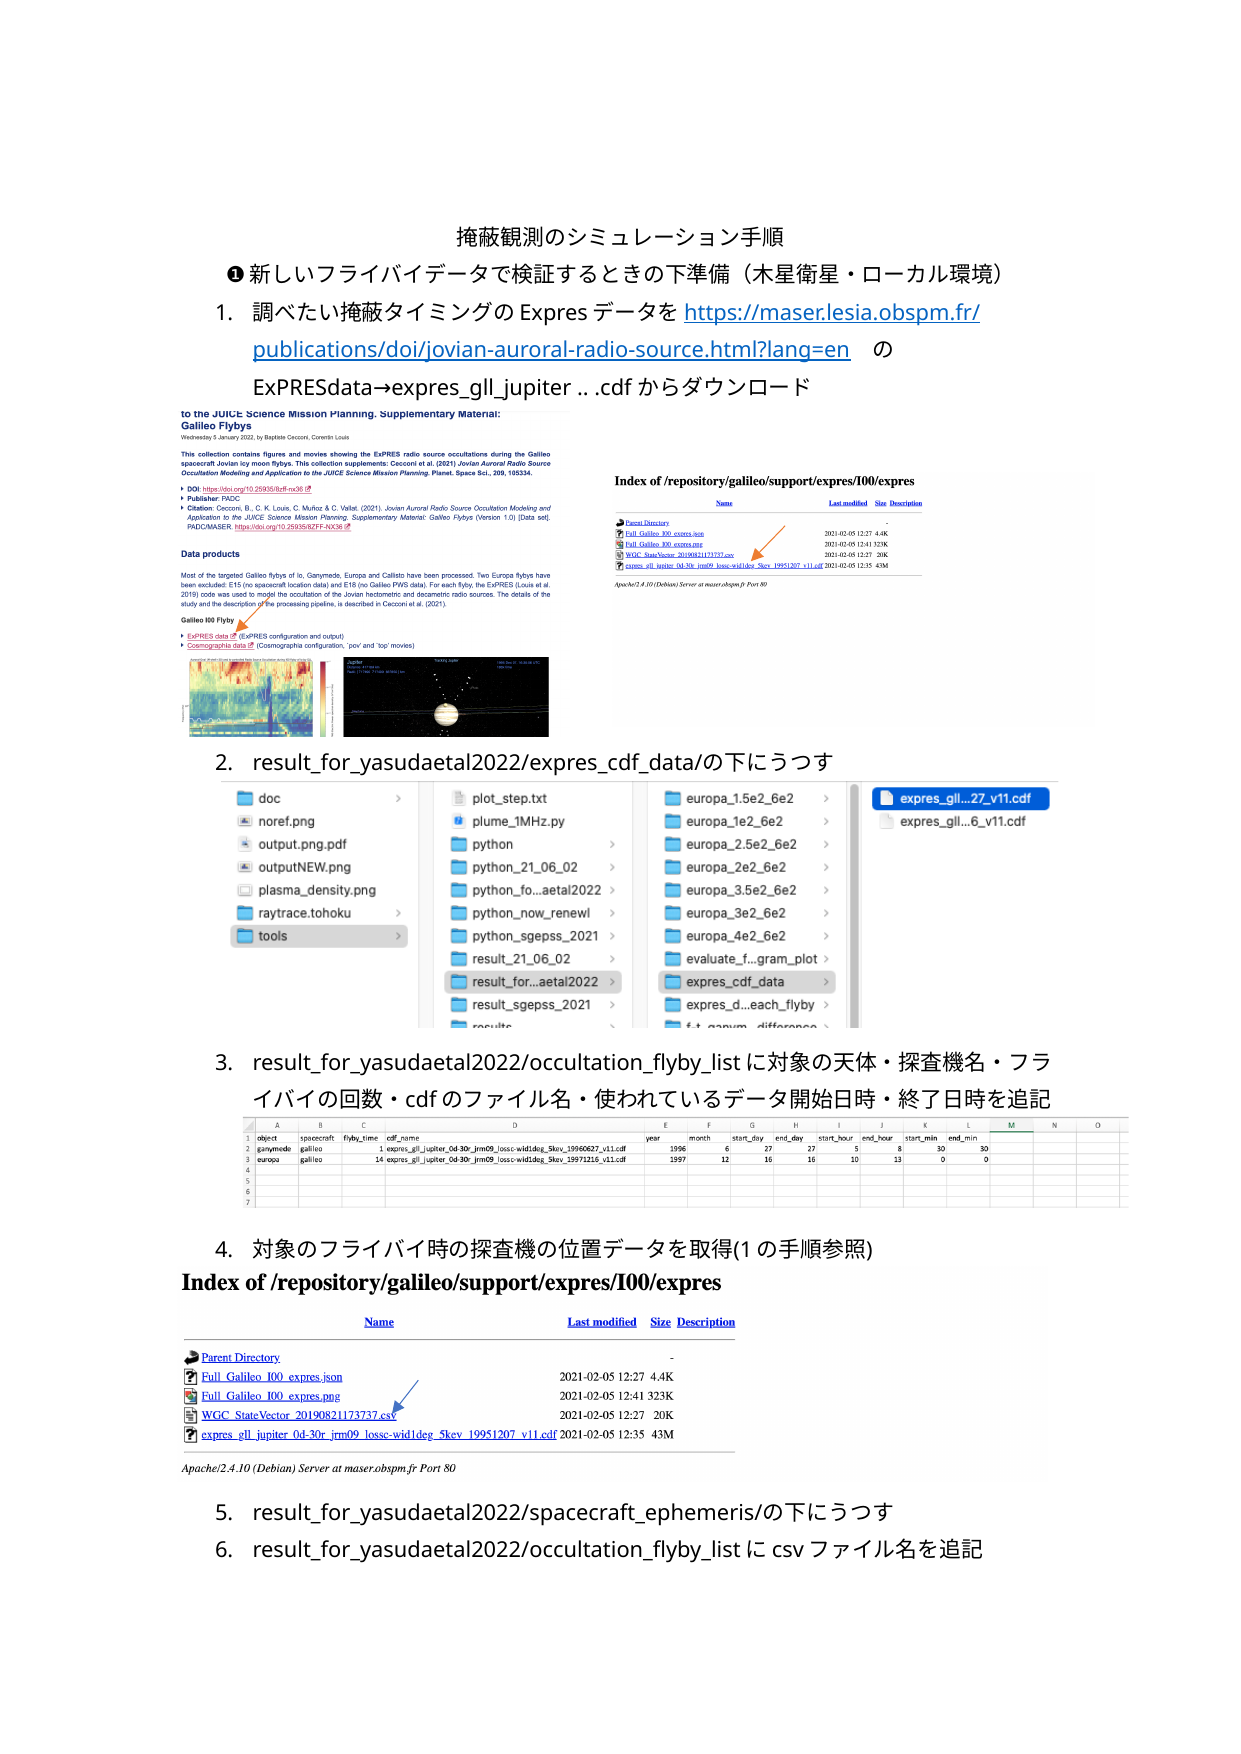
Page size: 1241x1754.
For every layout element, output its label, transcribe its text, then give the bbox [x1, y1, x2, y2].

picture [612, 472, 1096, 727]
picture [221, 779, 1059, 1028]
picture [177, 1266, 1048, 1482]
list 対象のフライバイ時の探査機の位置データを取得(1の手順参照) [215, 1229, 1063, 1267]
text ❶新しいフライバイデータで検証するときの下準備（木星衛星・ローカル環境） [177, 254, 1063, 292]
list result_for_yasudaetal2022/spacecraft_ephemeris/の下にうつす [215, 1492, 1063, 1529]
list result_for_yasudaetal2022/occultation_flyby_listにcsvファイル名を追記 [215, 1529, 1063, 1567]
text 掩蔽観測のシミュレーション手順 [177, 217, 1063, 254]
list result_for_yasudaetal2022/occultation_flyby_listに対象の天体・探査機名・フライバイの回数・cdfのファイル名・使われているデータ開始日時・終了日時を追記 [215, 1042, 1063, 1117]
picture [242, 1116, 1129, 1208]
list 調べたい掩蔽タイミングのExpresデータをhttps://maser.lesia.obspm.fr/publications/doi/jovian-auroral-radio-source.html?lang=en のExPRESdata→expres_gll_jupiter .. .cdf からダウンロード [215, 292, 1063, 404]
list result_for_yasudaetal2022/expres_cdf_data/の下にうつす [215, 742, 1063, 779]
picture [177, 411, 570, 737]
